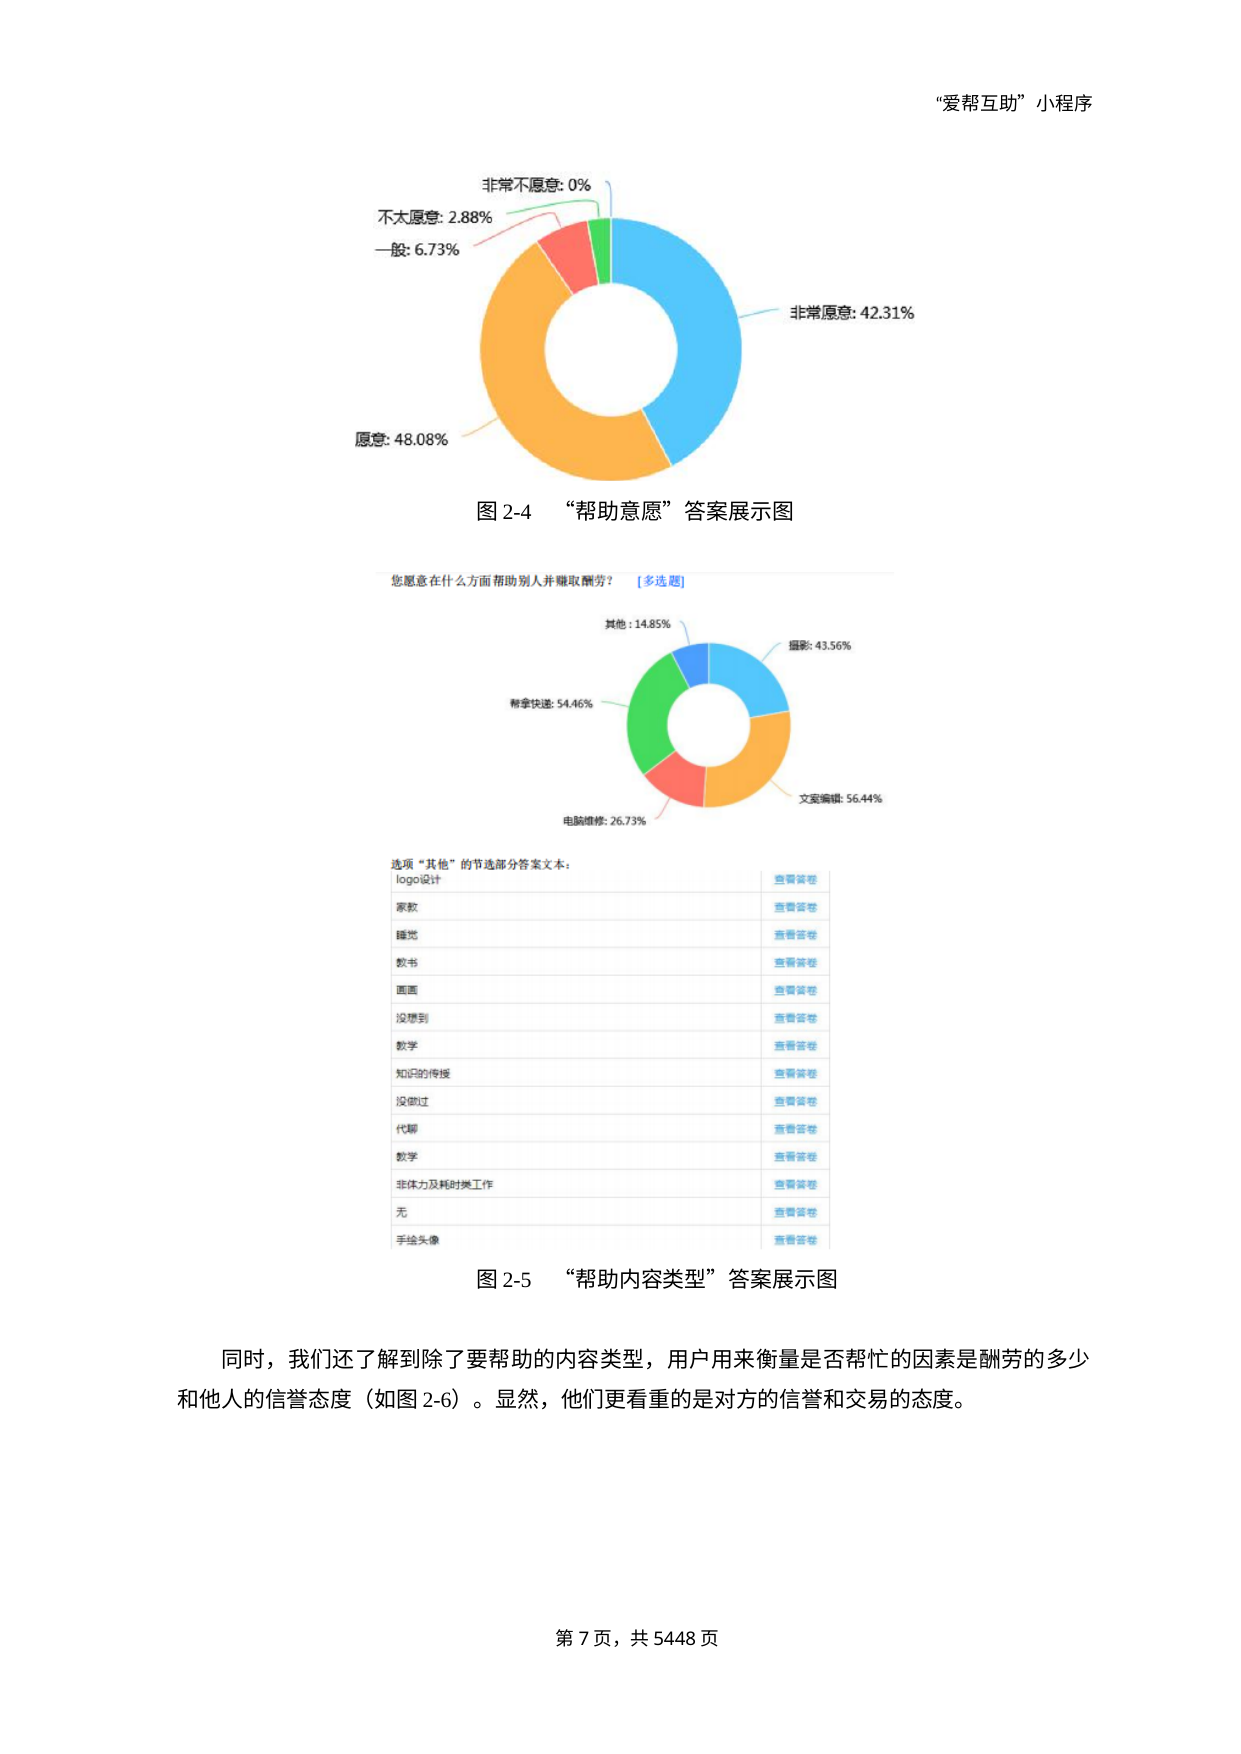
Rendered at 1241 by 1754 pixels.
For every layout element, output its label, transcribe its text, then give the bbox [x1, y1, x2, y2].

text 图2-4 “帮助意愿”答案展示图 [177, 494, 1092, 526]
picture [351, 162, 919, 481]
text 同时，我们还了解到除了要帮助的内容类型，用户用来衡量是否帮忙的因素是酬劳的多少和他人的信誉态度（如图2-6）。显然，他们更看重的是对方的信誉和交易的态度。 [177, 1341, 1092, 1414]
text 图2-5 “帮助内容类型”答案展示图 [177, 1262, 1092, 1294]
picture [375, 572, 895, 1253]
